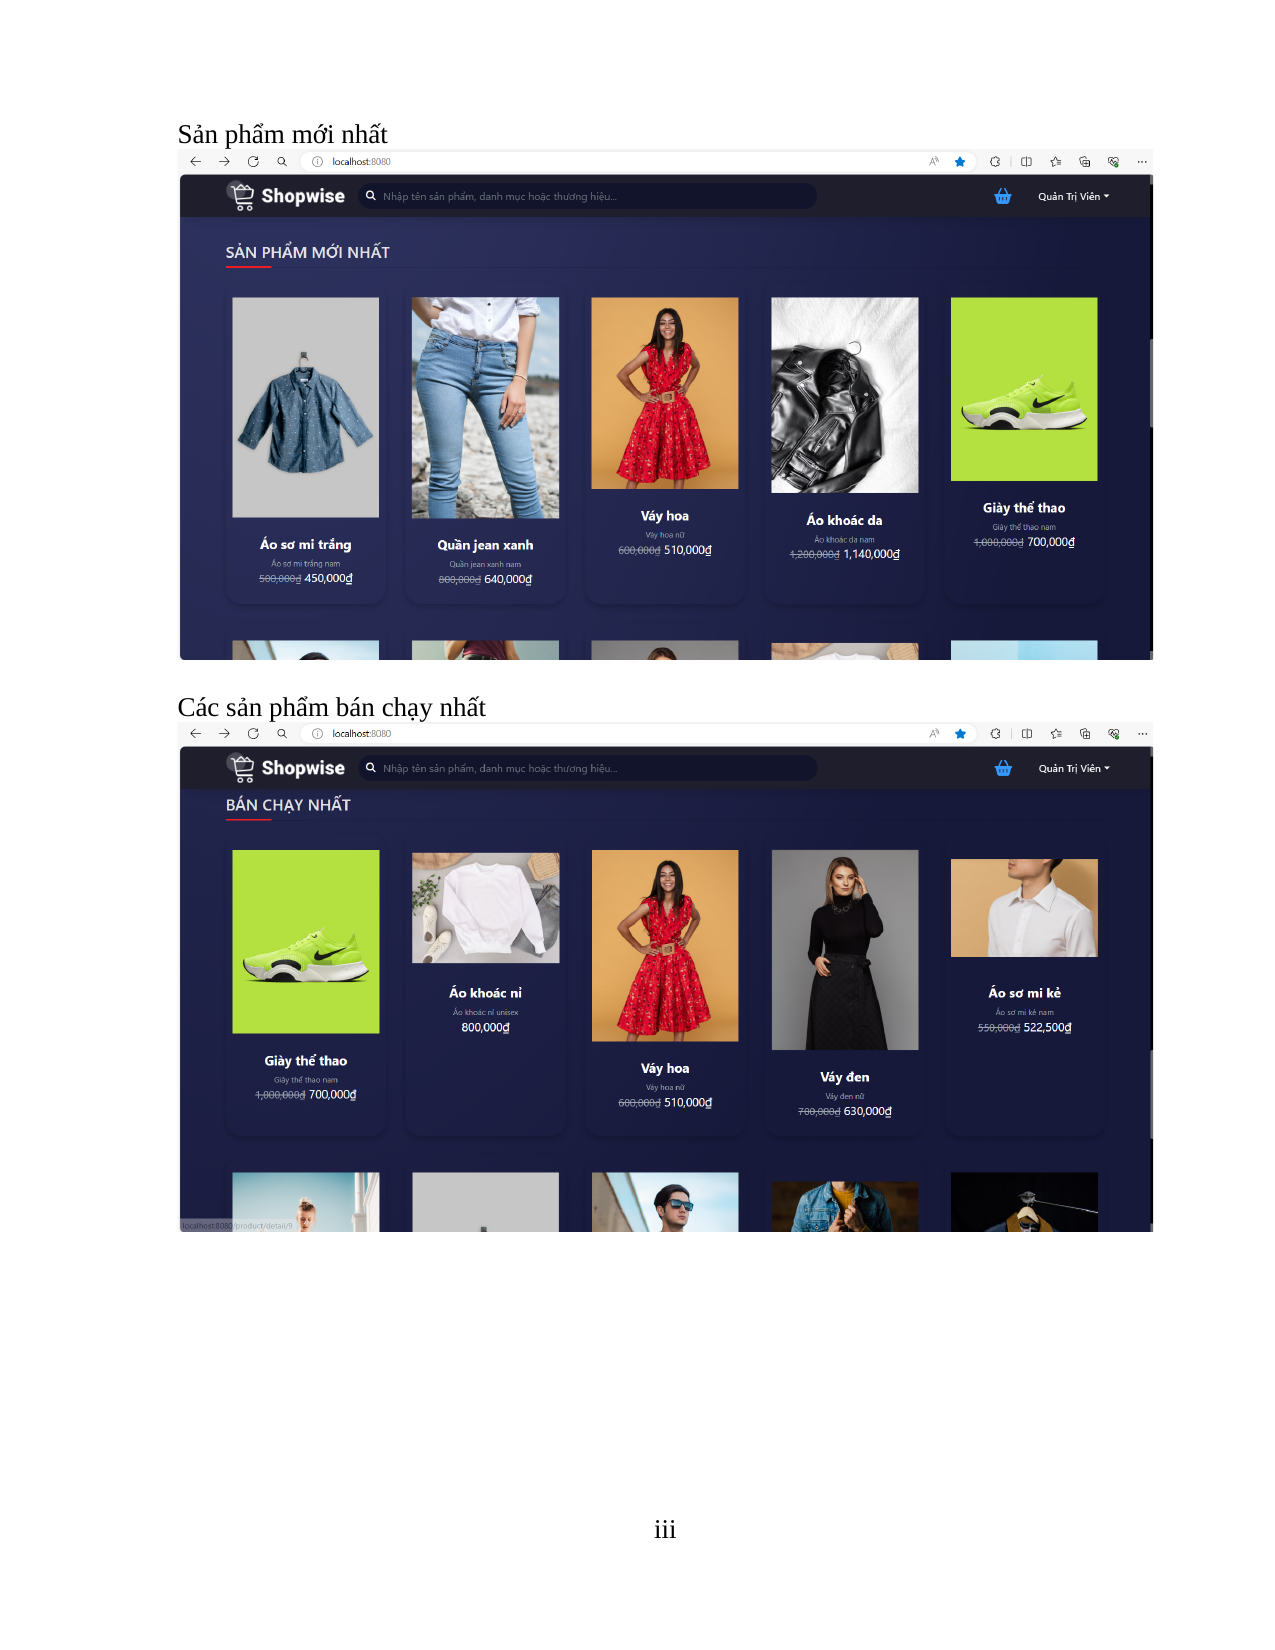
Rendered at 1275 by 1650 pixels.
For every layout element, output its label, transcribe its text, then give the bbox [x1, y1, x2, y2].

text Các sản phẩm bán chạy nhất [177, 691, 1153, 722]
picture [177, 149, 1154, 660]
picture [177, 722, 1154, 1232]
text Sản phẩm mới nhất [177, 118, 1153, 149]
